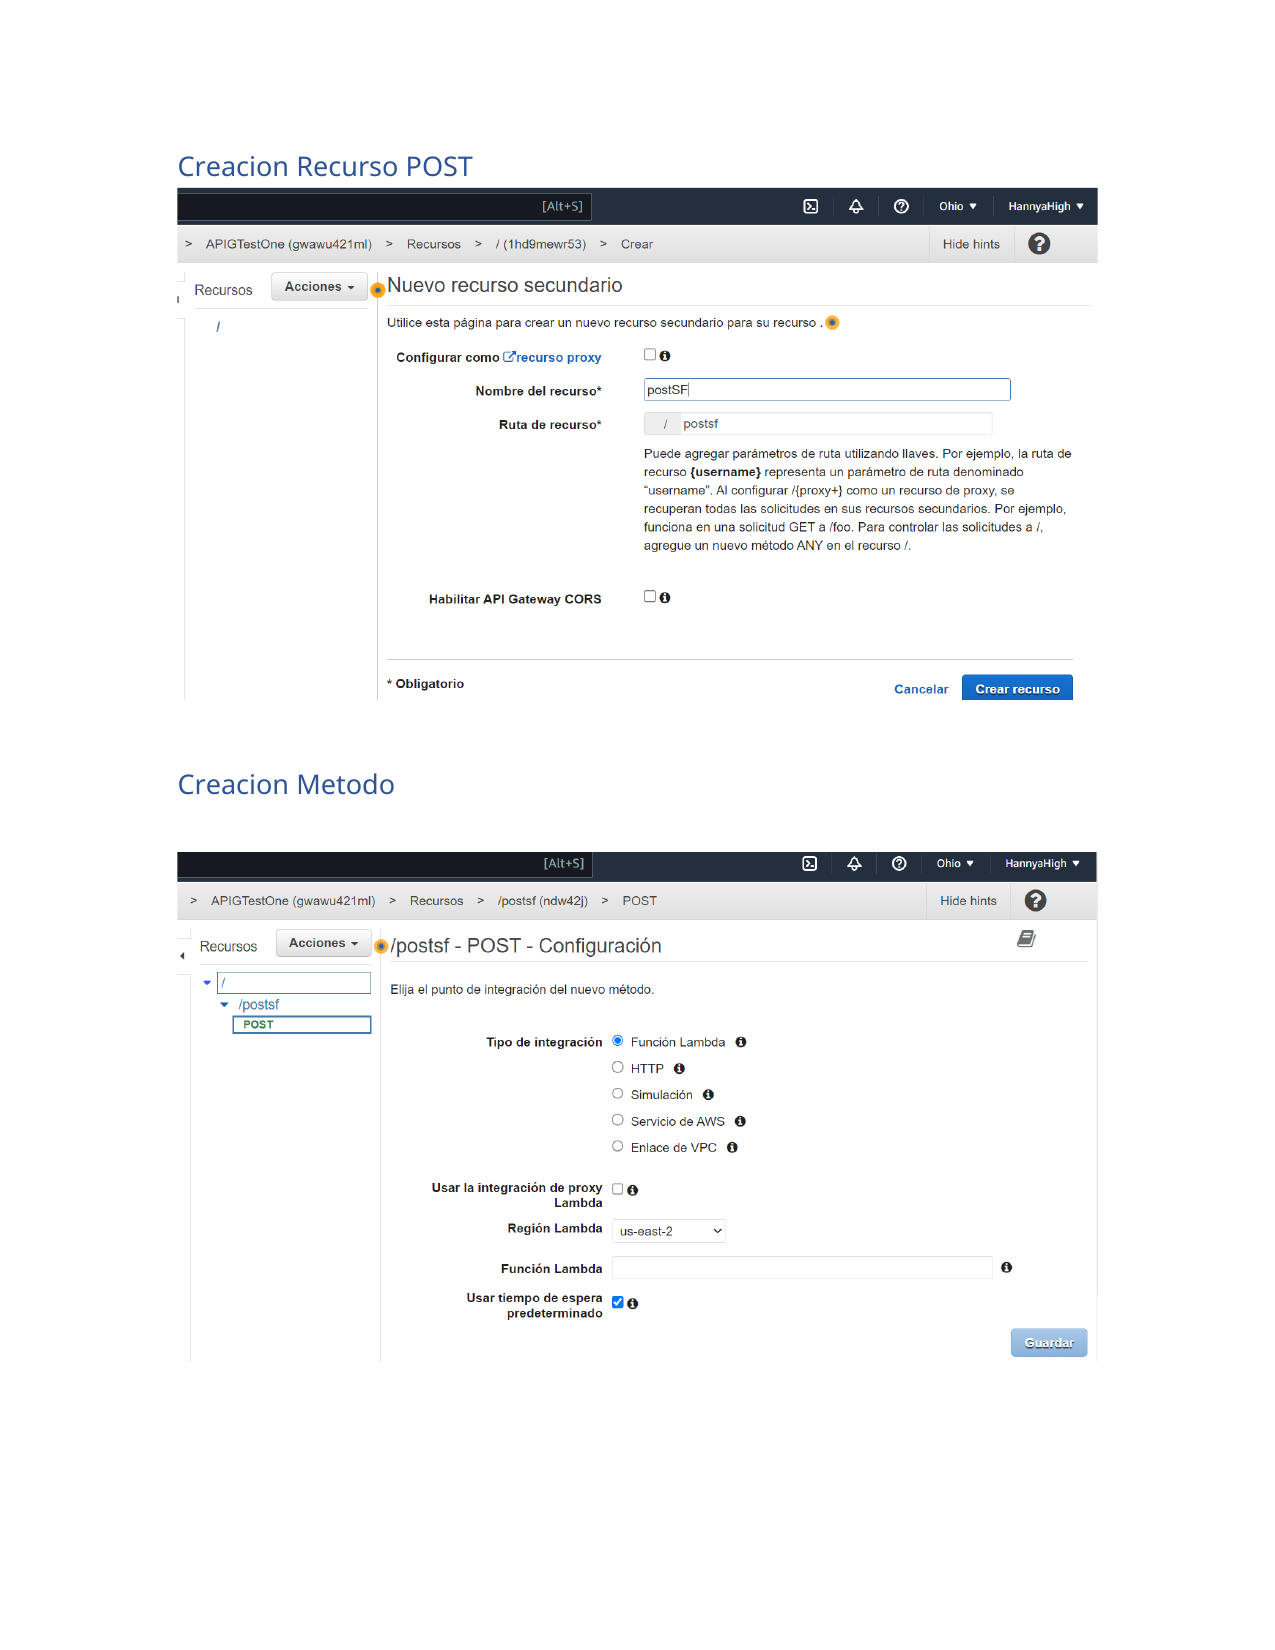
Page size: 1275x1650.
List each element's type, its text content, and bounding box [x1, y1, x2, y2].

picture [177, 852, 1098, 1362]
picture [177, 187, 1098, 700]
subtitle Creacion Metodo [177, 765, 1098, 802]
subtitle Creacion Recurso POST [177, 148, 1098, 184]
